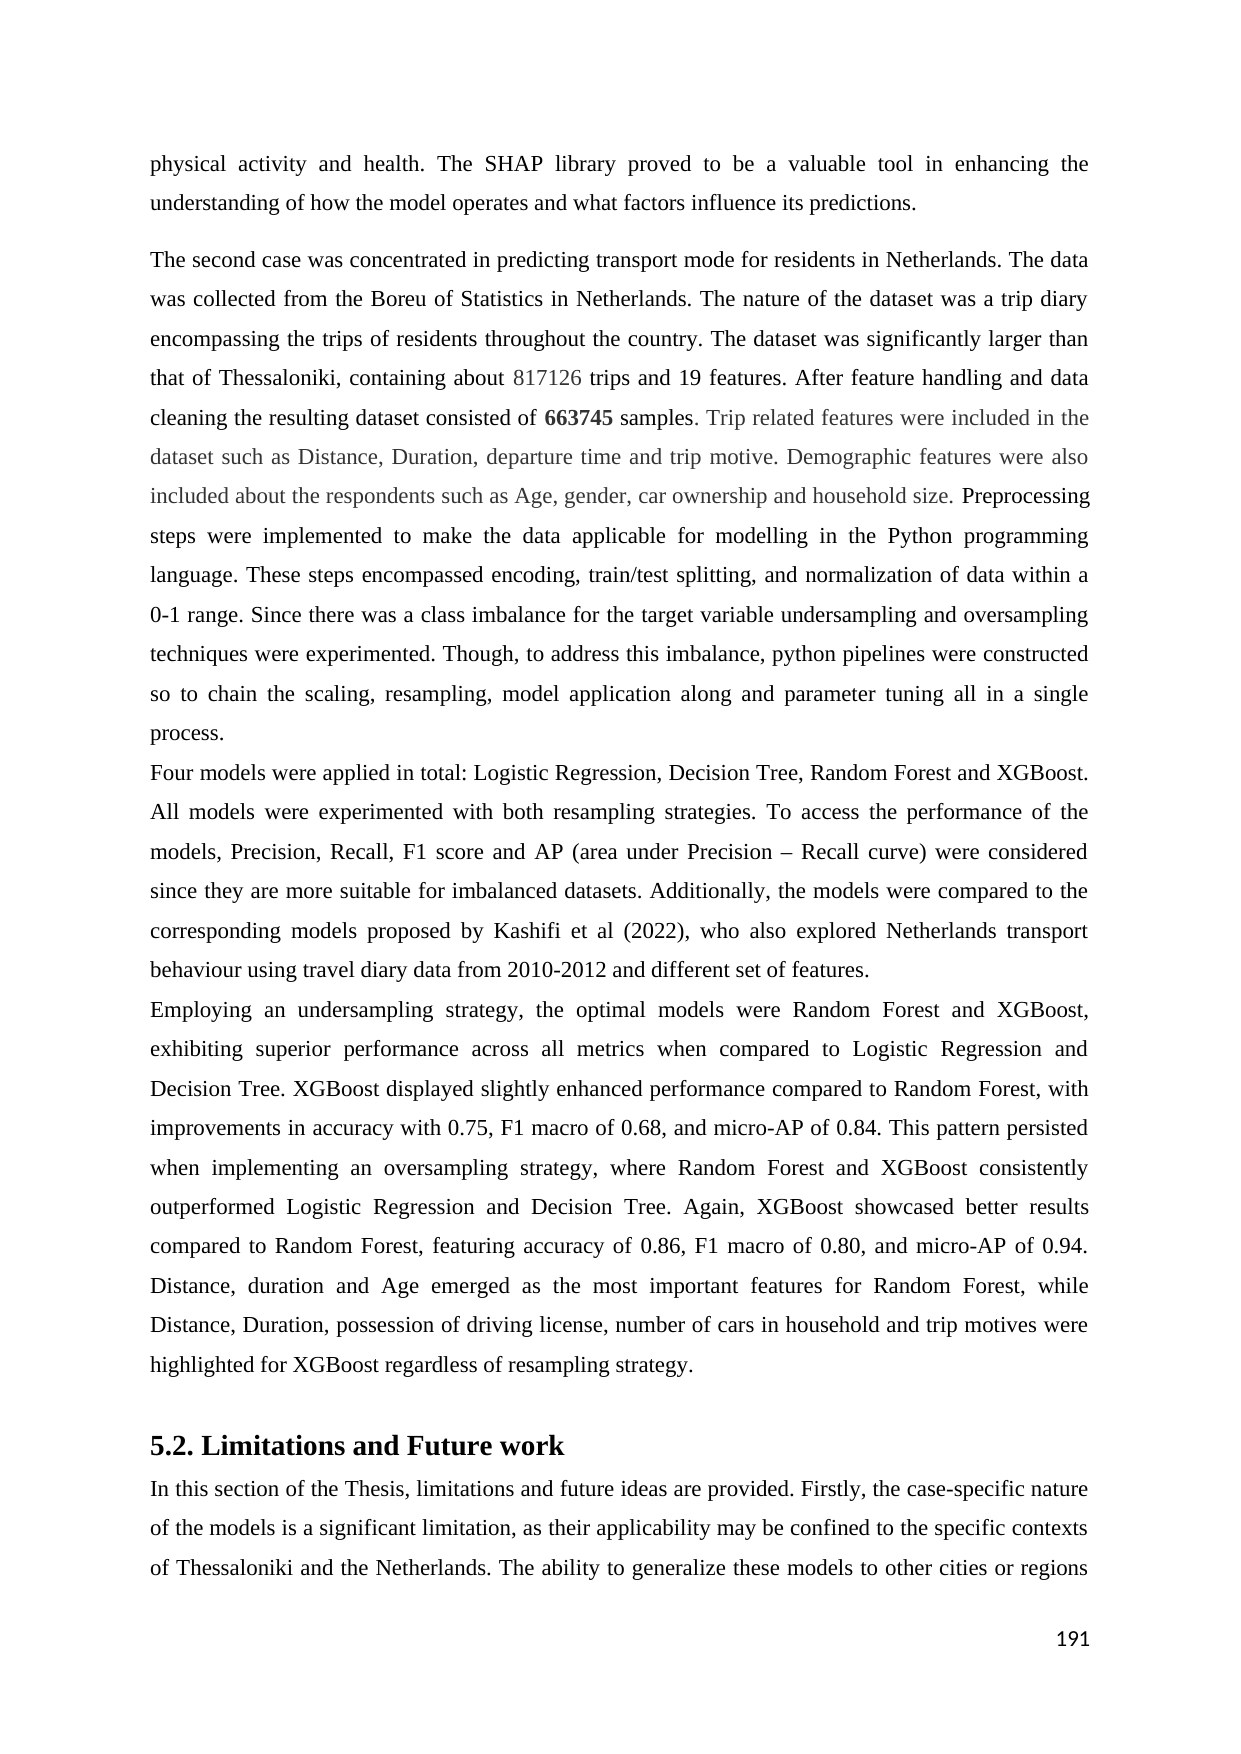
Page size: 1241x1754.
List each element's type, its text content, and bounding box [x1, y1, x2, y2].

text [150, 150, 1090, 216]
text The second case was concentrated in predicting transport mode for residents in Netherlands. The data was collected from the Boreu of Statistics in Netherlands. The nature of the dataset was a trip diary encompassing the trips of residents throughout the country. The dataset was significantly larger than that of Thessaloniki, containing about 817126 trips and 19 features. After feature handling and data cleaning the resulting dataset consisted of 663745 samples. Trip related features were included in the dataset such as Distance, Duration, departure time and trip motive. Demographic features were also included about the respondents such as Age, gender, car ownership and household size. Preprocessing steps were implemented to make the data applicable for modelling in the Python programming language. These steps encompassed encoding, train/test splitting, and normalization of data within a 0-1 range. Since there was a class imbalance for the target variable undersampling and oversampling techniques were experimented. Though, to address this imbalance, python pipelines were constructed so to chain the scaling, resampling, model application along and parameter tuning all in a single process. [150, 246, 1090, 746]
text Four models were applied in total: Logistic Regression, Decision Tree, Random Forest and XGBoost. All models were experimented with both resampling strategies. To access the performance of the models, Precision, Recall, F1 score and AP (area under Precision – Recall curve) were considered since they are more suitable for imbalanced datasets. Additionally, the models were compared to the corresponding models proposed by Kashifi et al (2022), who also explored Netherlands transport behaviour using travel diary data from 2010-2012 and different set of features. [150, 759, 1090, 983]
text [150, 1475, 1090, 1580]
subtitle 5.2. Limitations and Future work [150, 1428, 1090, 1462]
text Employing an undersampling strategy, the optimal models were Random Forest and XGBoost, exhibiting superior performance across all metrics when compared to Logistic Regression and Decision Tree. XGBoost displayed slightly enhanced performance compared to Random Forest, with improvements in accuracy with 0.75, F1 macro of 0.68, and micro-AP of 0.84. This pattern persisted when implementing an oversampling strategy, where Random Forest and XGBoost consistently outperformed Logistic Regression and Decision Tree. Again, XGBoost showcased better results compared to Random Forest, featuring accuracy of 0.86, F1 macro of 0.80, and micro-AP of 0.94. Distance, duration and Age emerged as the most important features for Random Forest, while Distance, Duration, possession of driving license, number of cars in household and trip motives were highlighted for XGBoost regardless of resampling strategy. [150, 996, 1090, 1377]
